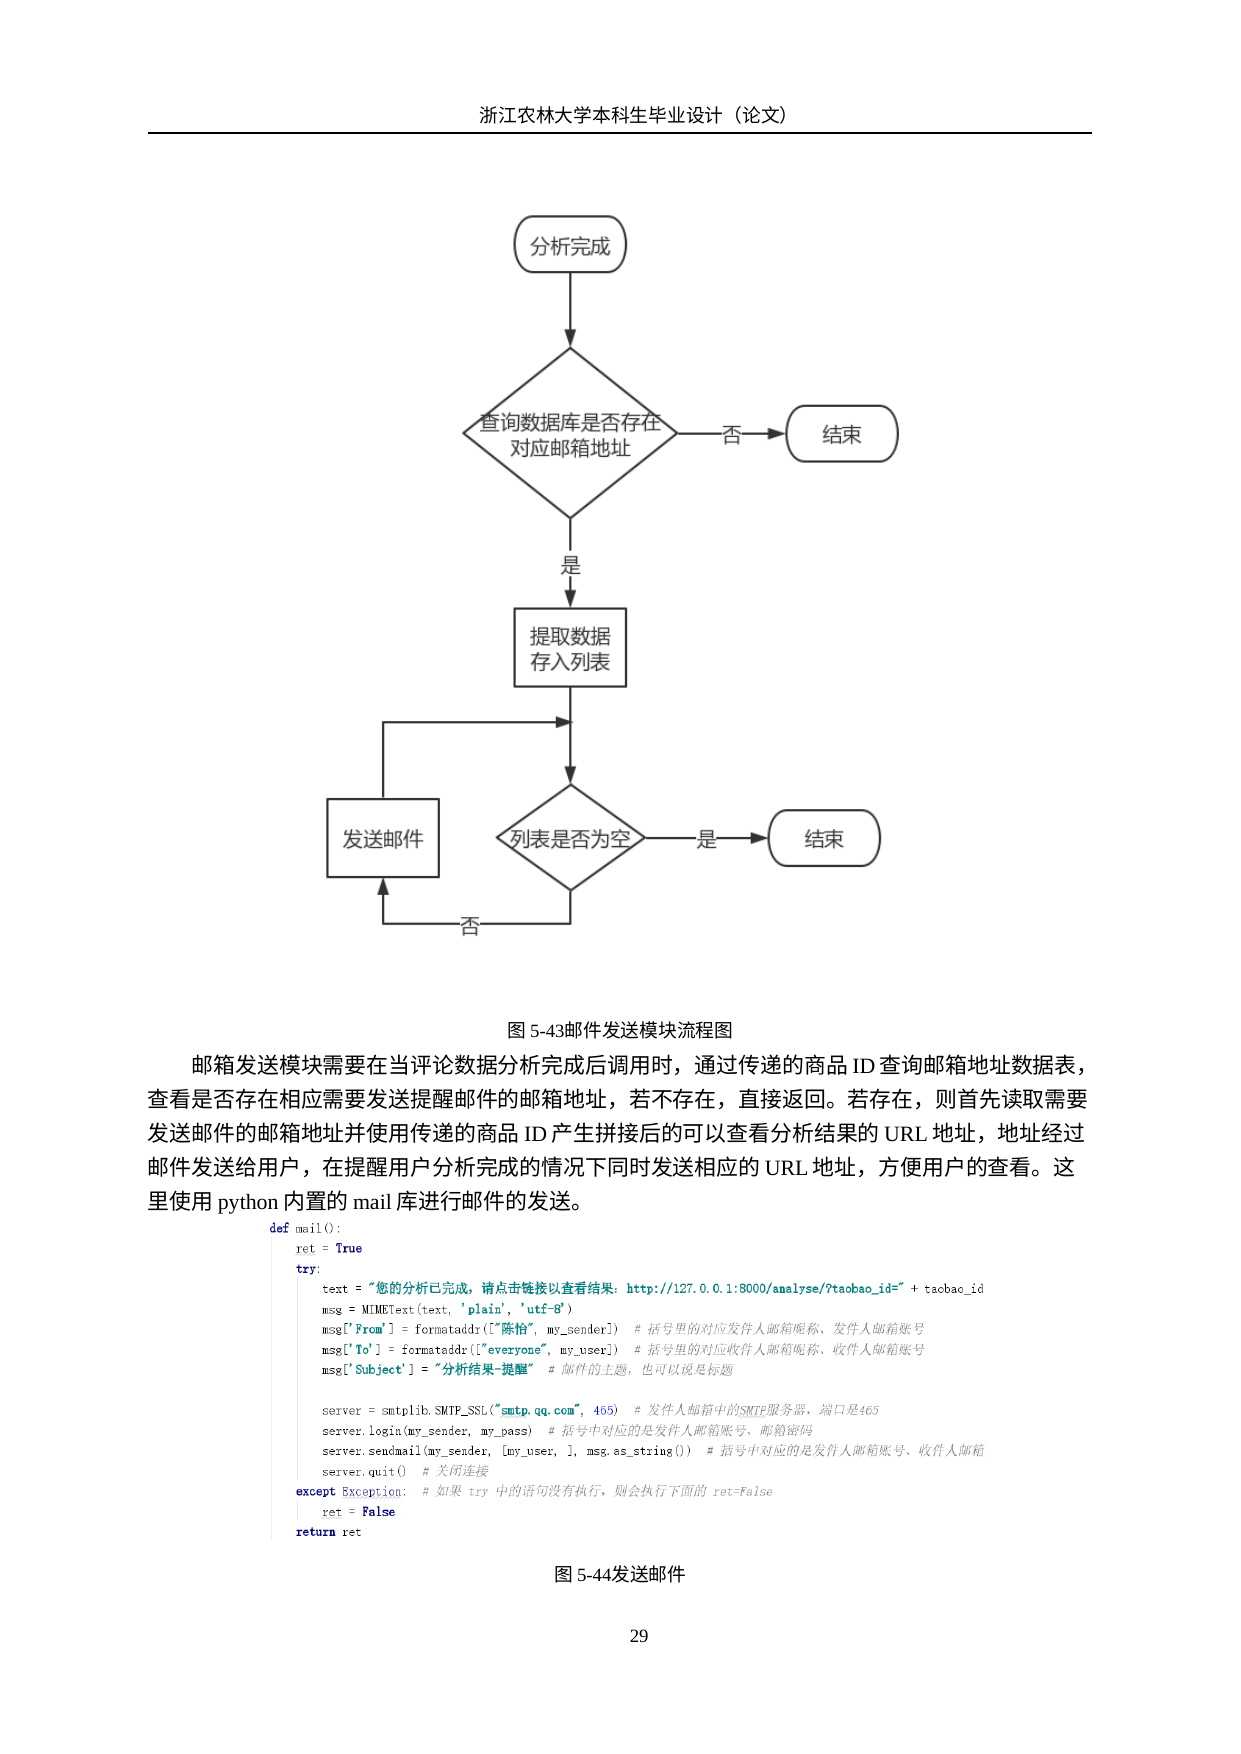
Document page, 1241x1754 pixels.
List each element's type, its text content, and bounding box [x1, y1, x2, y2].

picture [274, 163, 967, 993]
text 邮箱发送模块需要在当评论数据分析完成后调用时，通过传递的商品ID查询邮箱地址数据表，查看是否存在相应需要发送提醒邮件的邮箱地址，若不存在，直接返回。若存在，则首先读取需要发送邮件的邮箱地址并使用传递的商品ID产生拼接后的可以查看分析结果的URL地址，地址经过邮件发送给用户，在提醒用户分析完成的情况下同时发送相应的URL地址，方便用户的查看。这里使用python内置的mail库进行邮件的发送。 [148, 1047, 1092, 1217]
picture [255, 1216, 985, 1543]
